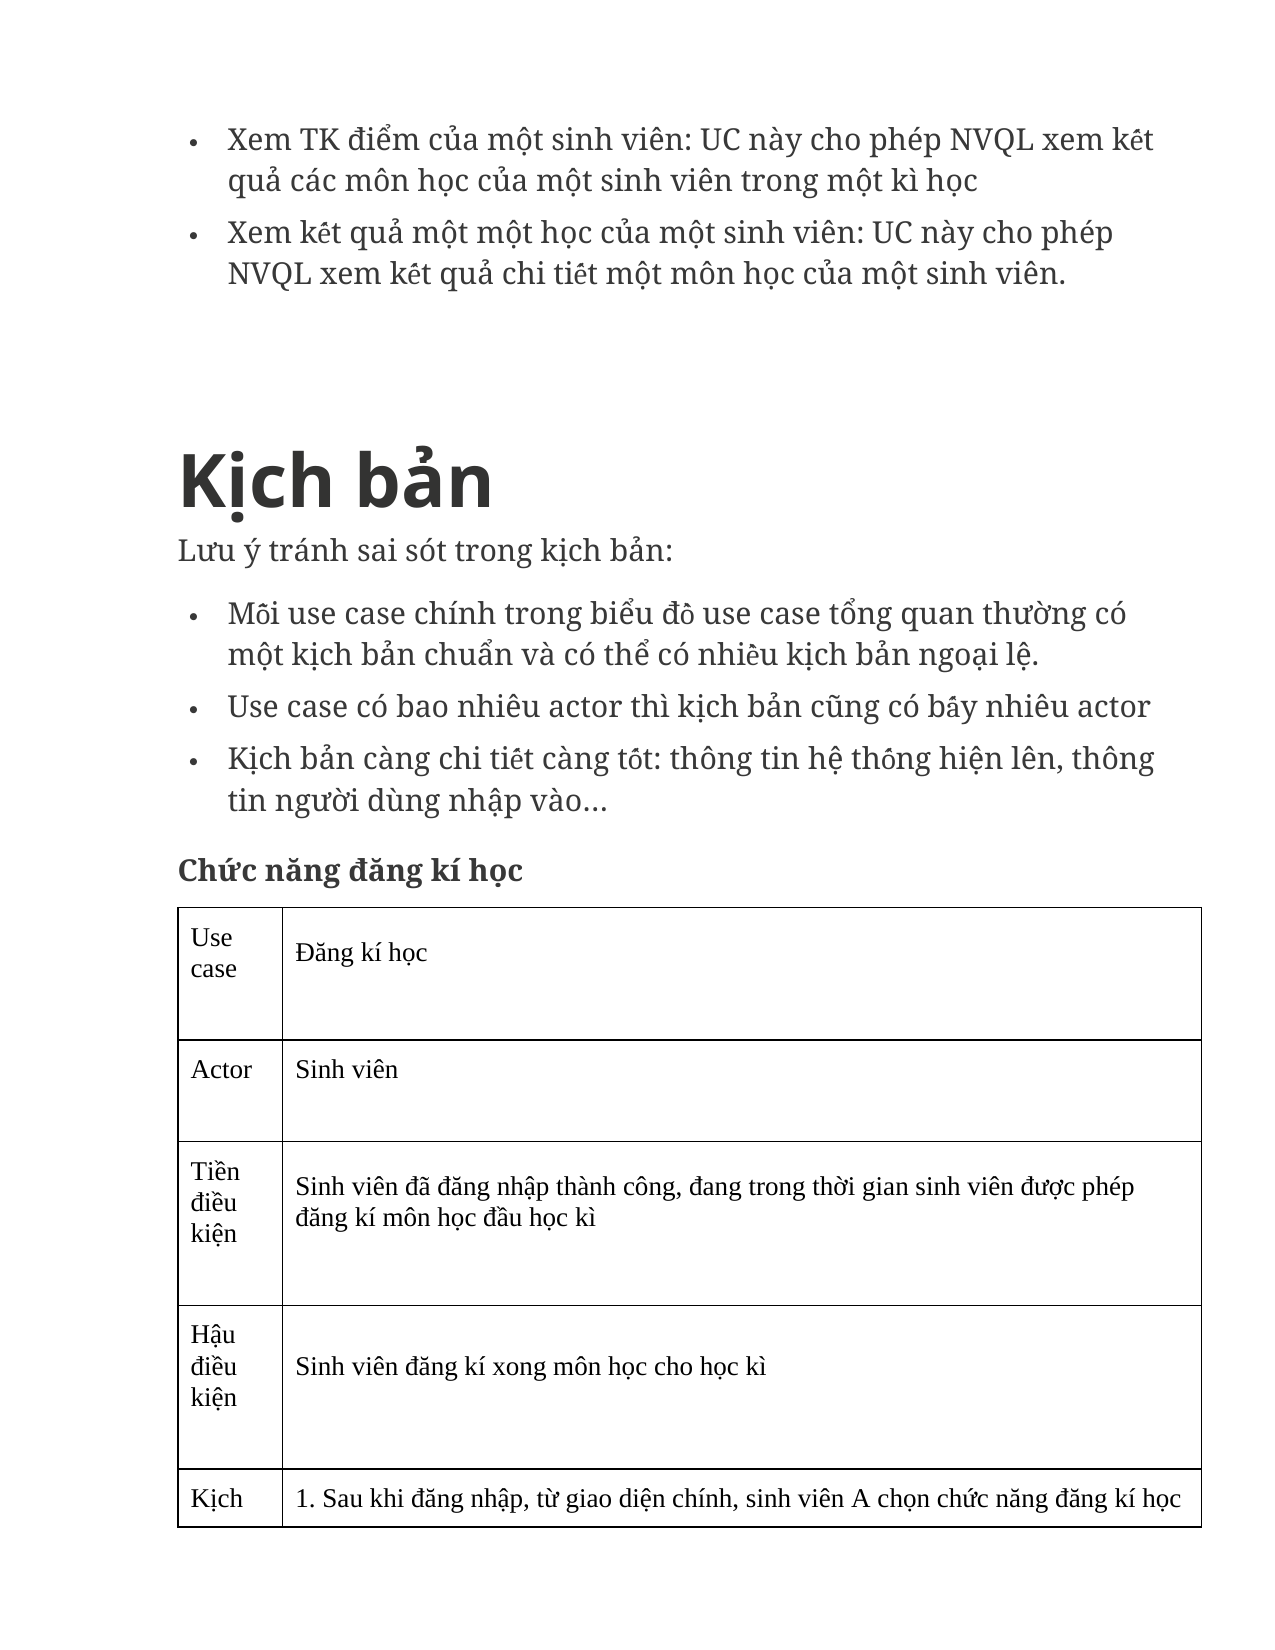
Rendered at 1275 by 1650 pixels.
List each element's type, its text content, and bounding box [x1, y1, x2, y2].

table_cell Kịch bản chính [179, 1470, 282, 1526]
table_cell Sinh viên [283, 1041, 1201, 1141]
table_header Use case [179, 908, 282, 1039]
text Kịch bản [177, 428, 1157, 529]
table_cell Actor [179, 1041, 282, 1141]
list Xem kết quả một một học của một sinh viên: UC này cho phép NVQL xem kết quả chi tiết một môn học của một sinh viên. [190, 211, 1157, 294]
table_cell Sinh viên đăng kí xong môn học cho học kì [283, 1306, 1201, 1468]
list Mỗi use case chính trong biểu đồ use case tổng quan thường có một kịch bản chuẩn và có thể có nhiều kịch bản ngoại lệ. [190, 592, 1157, 674]
list Xem TK điểm của một sinh viên: UC này cho phép NVQL xem kết quả các môn học của một sinh viên trong một kì học [190, 118, 1157, 200]
table_cell Sinh viên đã đăng nhập thành công, đang trong thời gian sinh viên được phép đăng kí môn học đầu học kì [283, 1142, 1201, 1304]
list Use case có bao nhiêu actor thì kịch bản cũng có bấy nhiêu actor [190, 685, 1157, 727]
list Kịch bản càng chi tiết càng tốt: thông tin hệ thống hiện lên, thông tin người dùng nhập vào… [190, 737, 1157, 820]
text Chức năng đăng kí học [177, 849, 1157, 890]
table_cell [283, 1470, 1201, 1526]
table_cell Hậu điều kiện [179, 1306, 282, 1468]
text Lưu ý tránh sai sót trong kịch bản: [177, 529, 1157, 570]
table_header Đăng kí học [283, 908, 1201, 1039]
table_cell Tiền điều kiện [179, 1142, 282, 1304]
